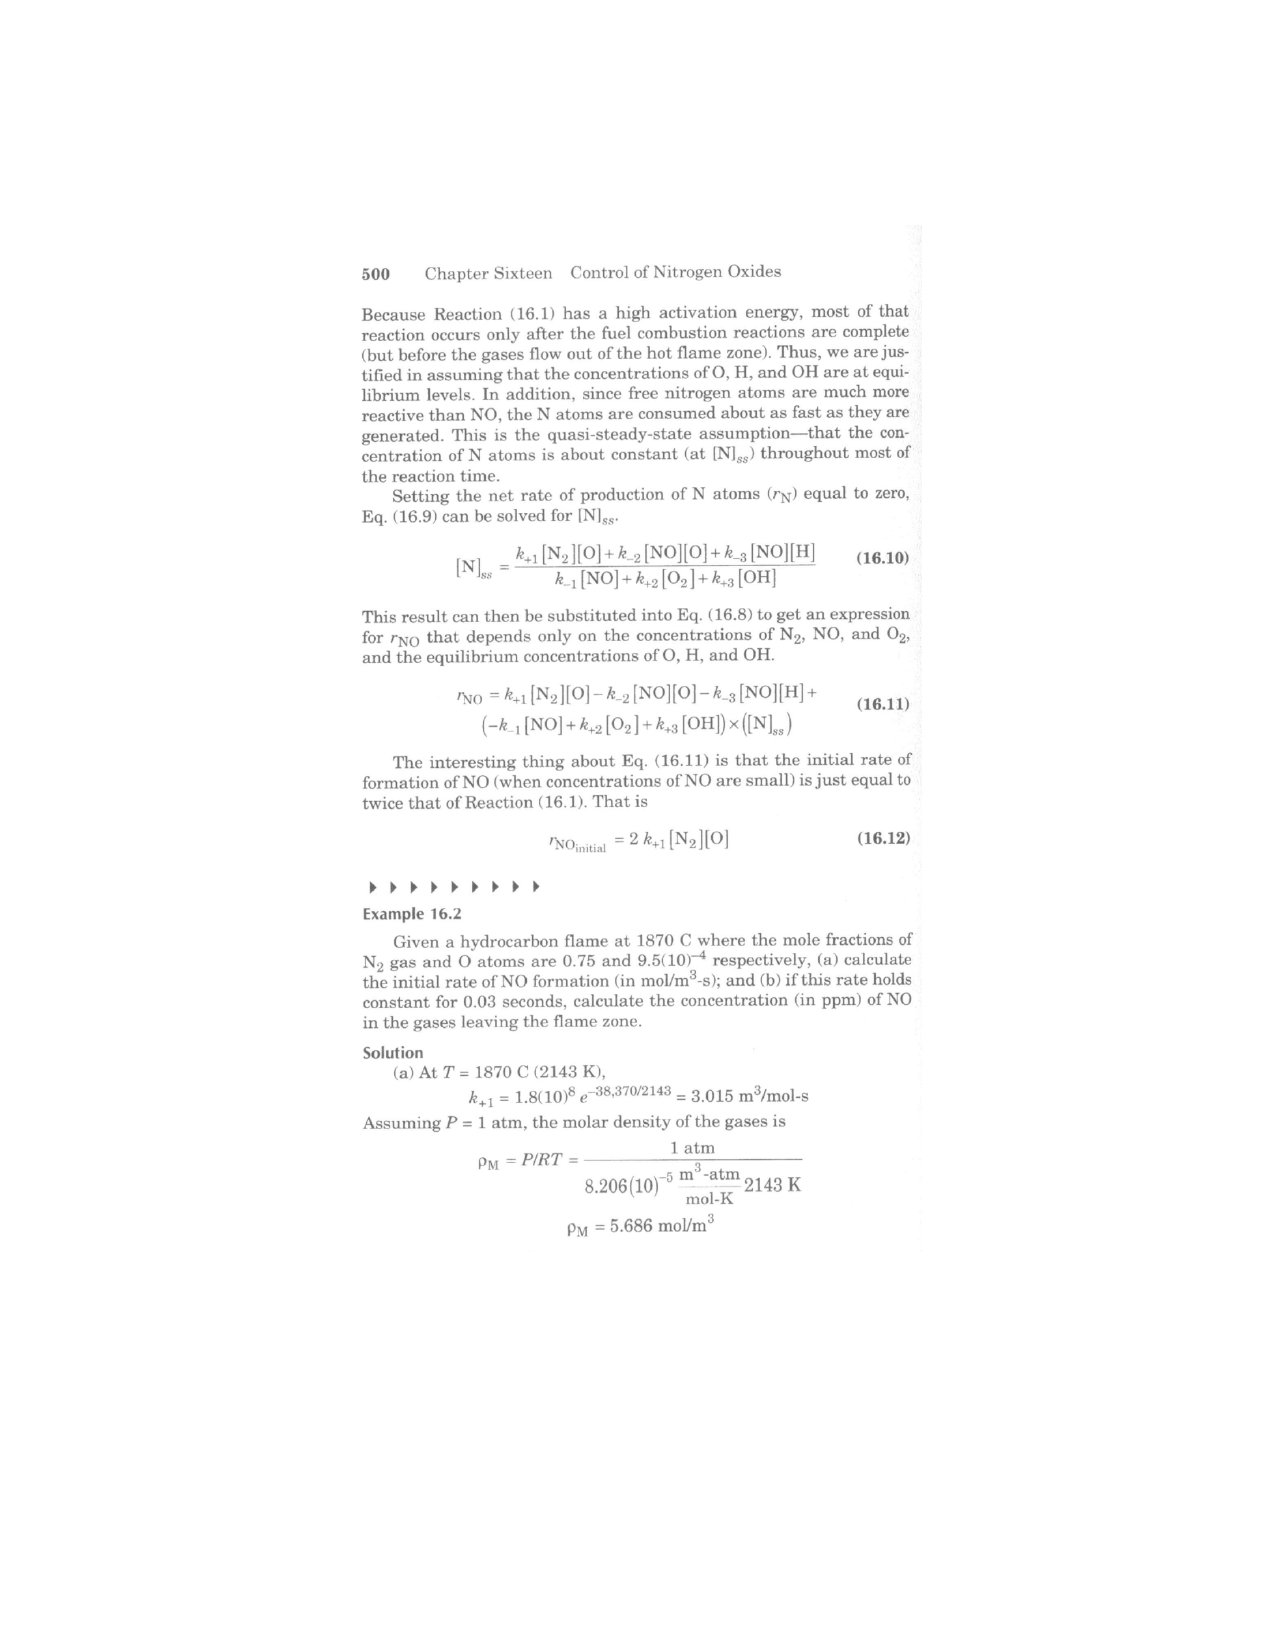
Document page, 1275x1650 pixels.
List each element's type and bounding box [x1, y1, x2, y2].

picture [150, 150, 1125, 1329]
